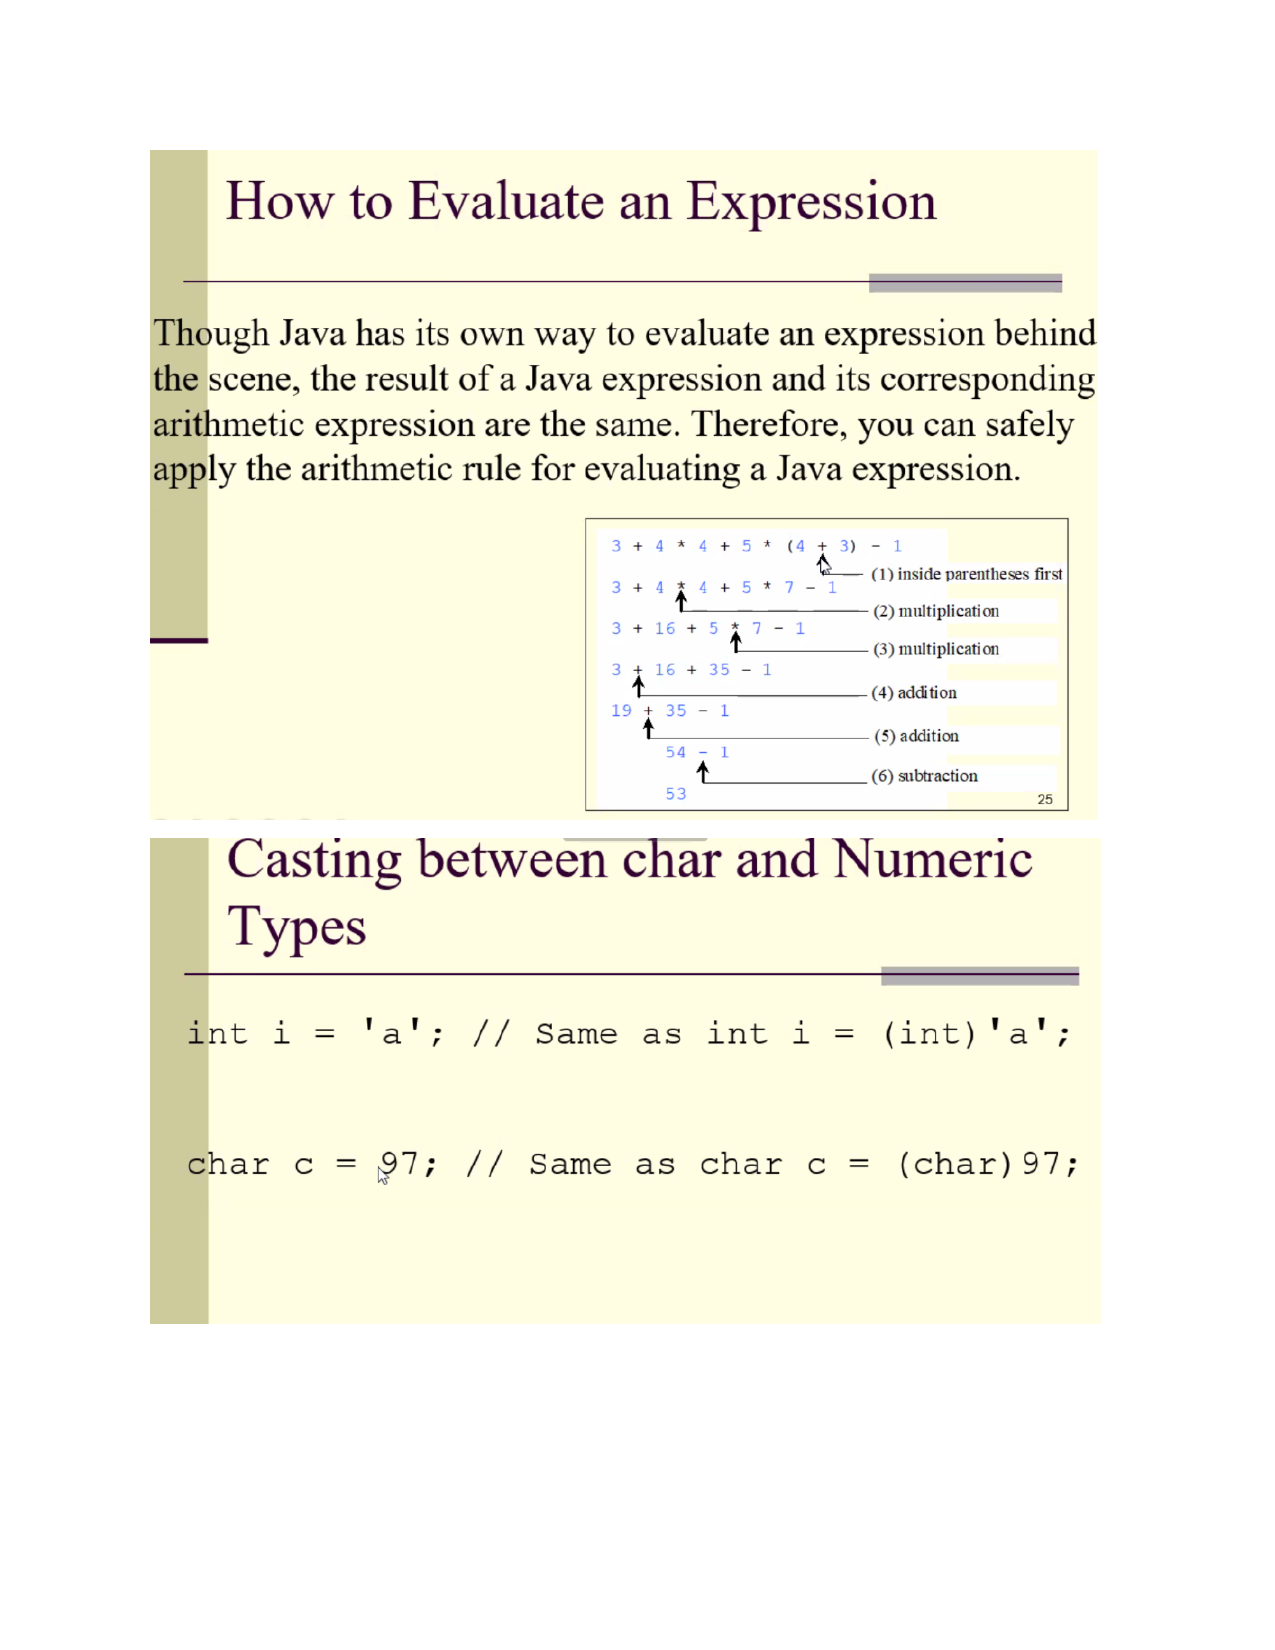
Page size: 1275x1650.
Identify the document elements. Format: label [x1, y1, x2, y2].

picture [150, 838, 1102, 1324]
picture [150, 150, 1098, 820]
